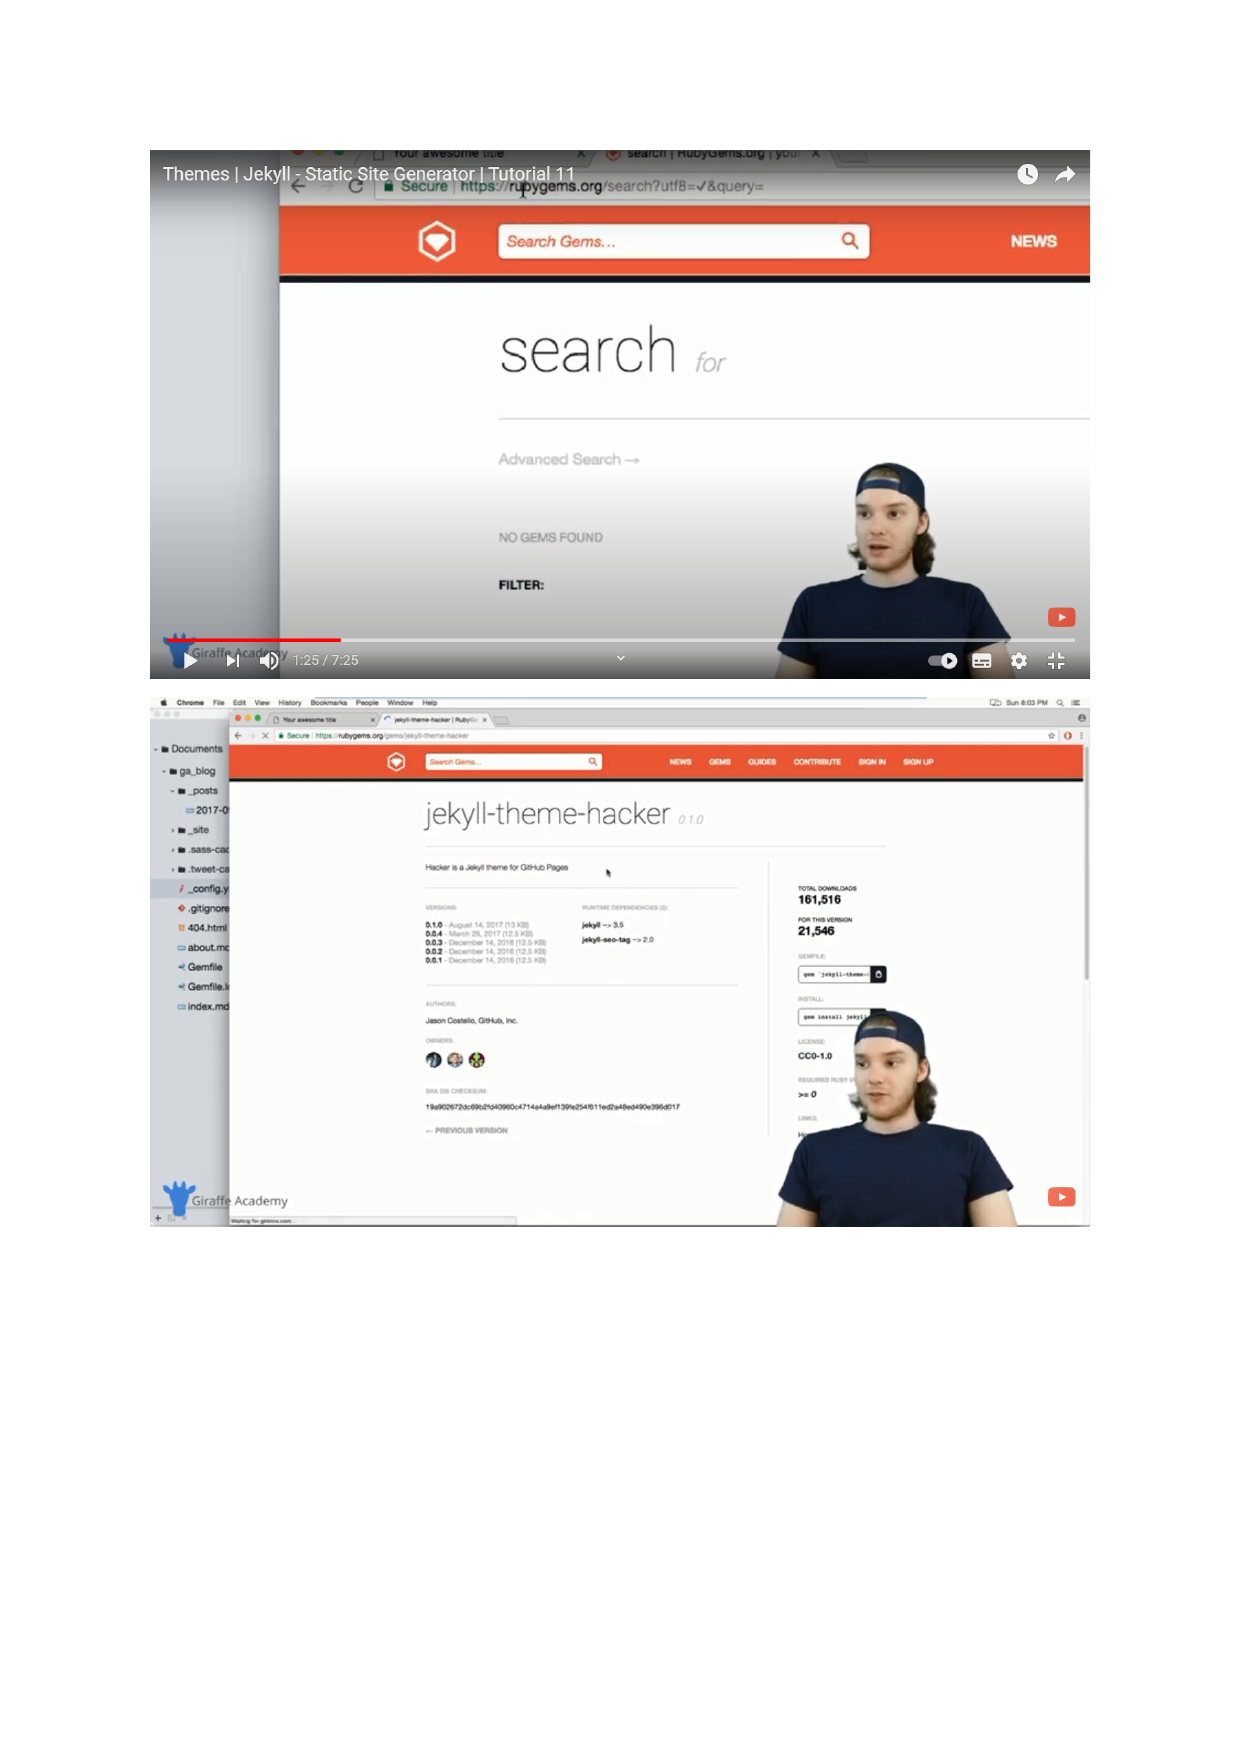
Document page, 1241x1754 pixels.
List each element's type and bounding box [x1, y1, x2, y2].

picture [150, 150, 1091, 679]
picture [150, 697, 1091, 1227]
